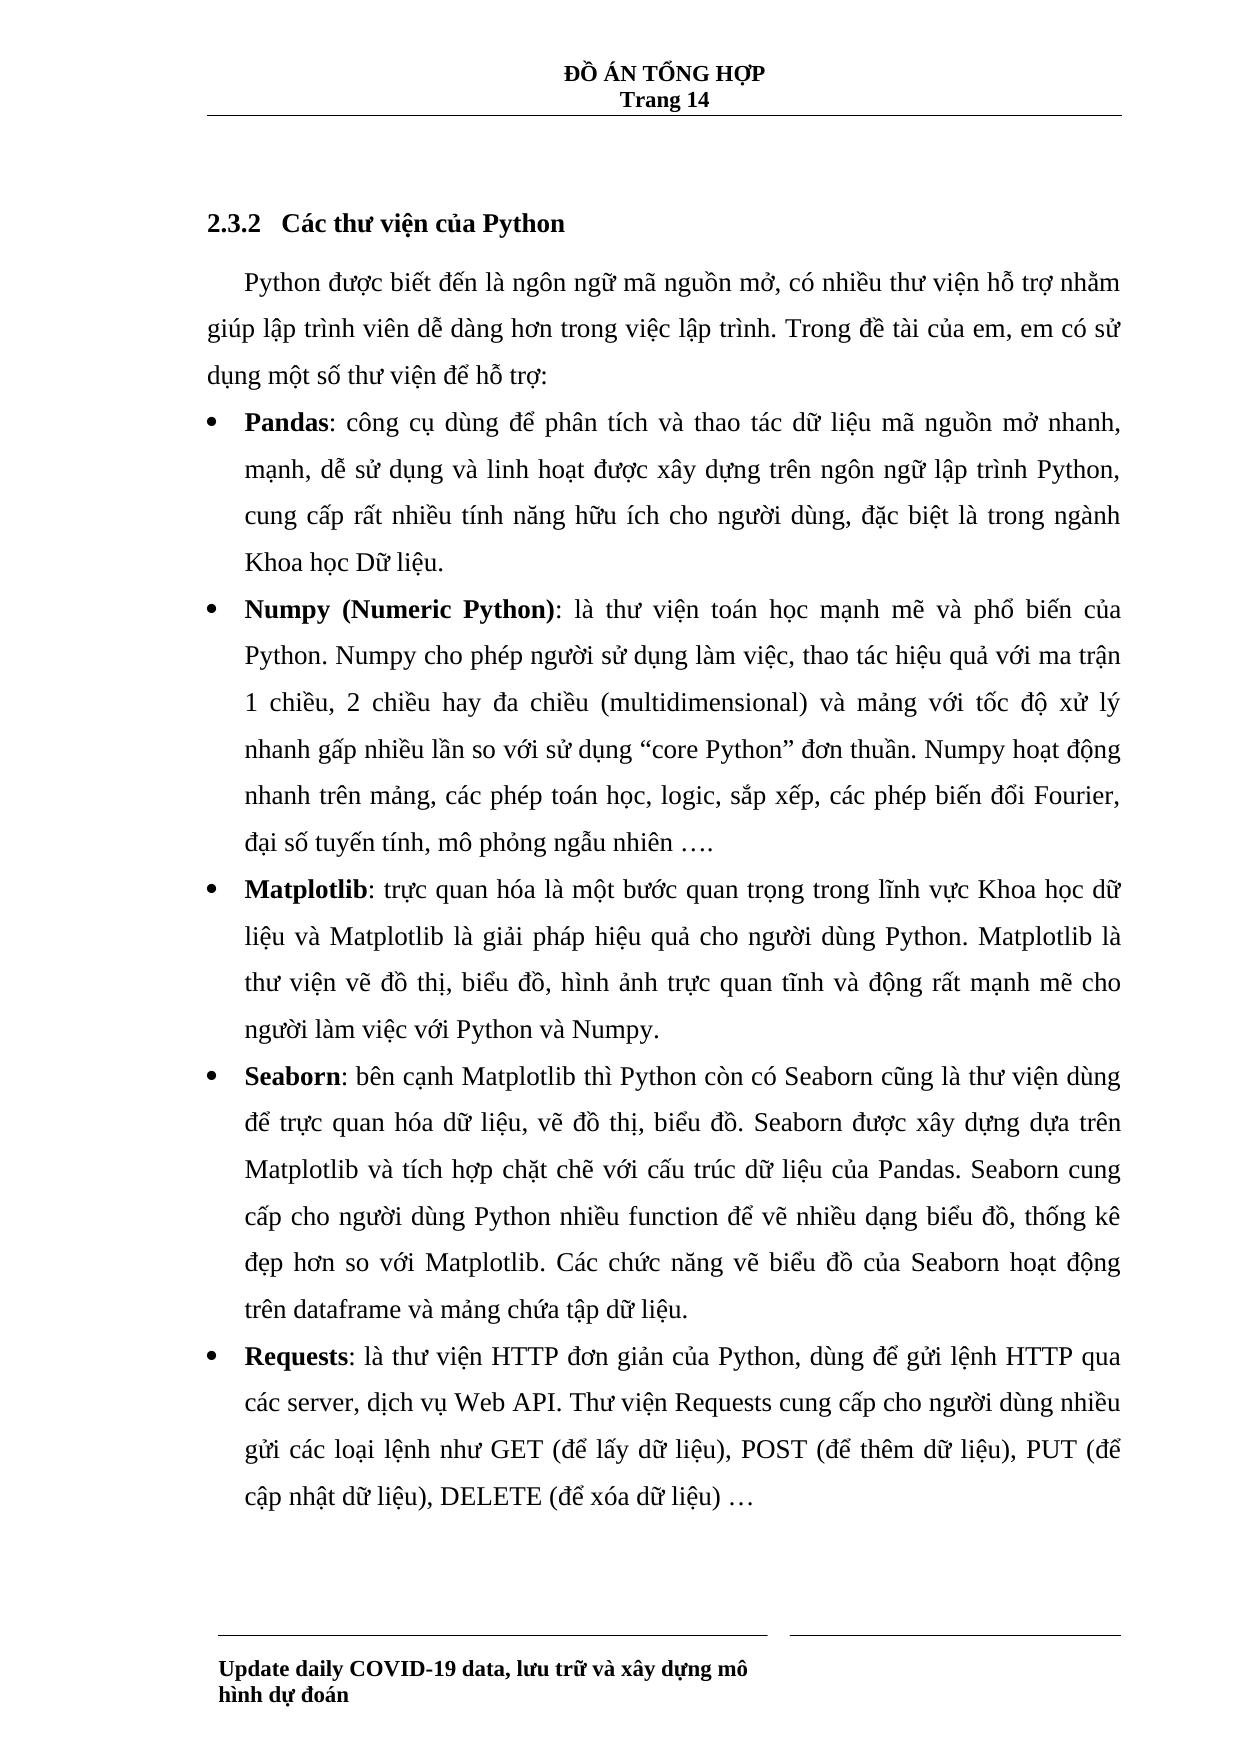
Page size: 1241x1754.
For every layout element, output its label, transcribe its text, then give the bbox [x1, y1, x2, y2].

list Matplotlib: trực quan hóa là một bước quan trọng trong lĩnh vực Khoa học dữ liệu và Matplotlib là giải pháp hiệu quả cho người dùng Python. Matplotlib là thư viện vẽ đồ thị, biểu đồ, hình ảnh trực quan tĩnh và động rất mạnh mẽ cho người làm việc với Python và Numpy. [207, 873, 1122, 1044]
subtitle Các thư viện của Python [207, 207, 1122, 238]
list Seaborn: bên cạnh Matplotlib thì Python còn có Seaborn cũng là thư viện dùng để trực quan hóa dữ liệu, vẽ đồ thị, biểu đồ. Seaborn được xây dựng dựa trên Matplotlib và tích hợp chặt chẽ với cấu trúc dữ liệu của Pandas. Seaborn cung cấp cho người dùng Python nhiều function để vẽ nhiều dạng biểu đồ, thống kê đẹp hơn so với Matplotlib. Các chức năng vẽ biểu đồ của Seaborn hoạt động trên dataframe và mảng chứa tập dữ liệu. [207, 1059, 1122, 1324]
text Python được biết đến là ngôn ngữ mã nguồn mở, có nhiều thư viện hỗ trợ nhằm giúp lập trình viên dễ dàng hơn trong việc lập trình. Trong đề tài của em, em có sử dụng một số thư viện để hỗ trợ: [207, 266, 1122, 390]
list Requests: là thư viện HTTP đơn giản của Python, dùng để gửi lệnh HTTP qua các server, dịch vụ Web API. Thư viện Requests cung cấp cho người dùng nhiều gửi các loại lệnh như GET (để lấy dữ liệu), POST (để thêm dữ liệu), PUT (để cập nhật dữ liệu), DELETE (để xóa dữ liệu) … [207, 1340, 1122, 1511]
list Numpy (Numeric Python): là thư viện toán học mạnh mẽ và phổ biến của Python. Numpy cho phép người sử dụng làm việc, thao tác hiệu quả với ma trận 1 chiều, 2 chiều hay đa chiều (multidimensional) và mảng với tốc độ xử lý nhanh gấp nhiều lần so với sử dụng “core Python” đơn thuần. Numpy hoạt động nhanh trên mảng, các phép toán học, logic, sắp xếp, các phép biến đổi Fourier, đại số tuyến tính, mô phỏng ngẫu nhiên …. [207, 593, 1122, 857]
list Pandas: công cụ dùng để phân tích và thao tác dữ liệu mã nguồn mở nhanh, mạnh, dễ sử dụng và linh hoạt được xây dựng trên ngôn ngữ lập trình Python, cung cấp rất nhiều tính năng hữu ích cho người dùng, đặc biệt là trong ngành Khoa học Dữ liệu. [207, 406, 1122, 577]
